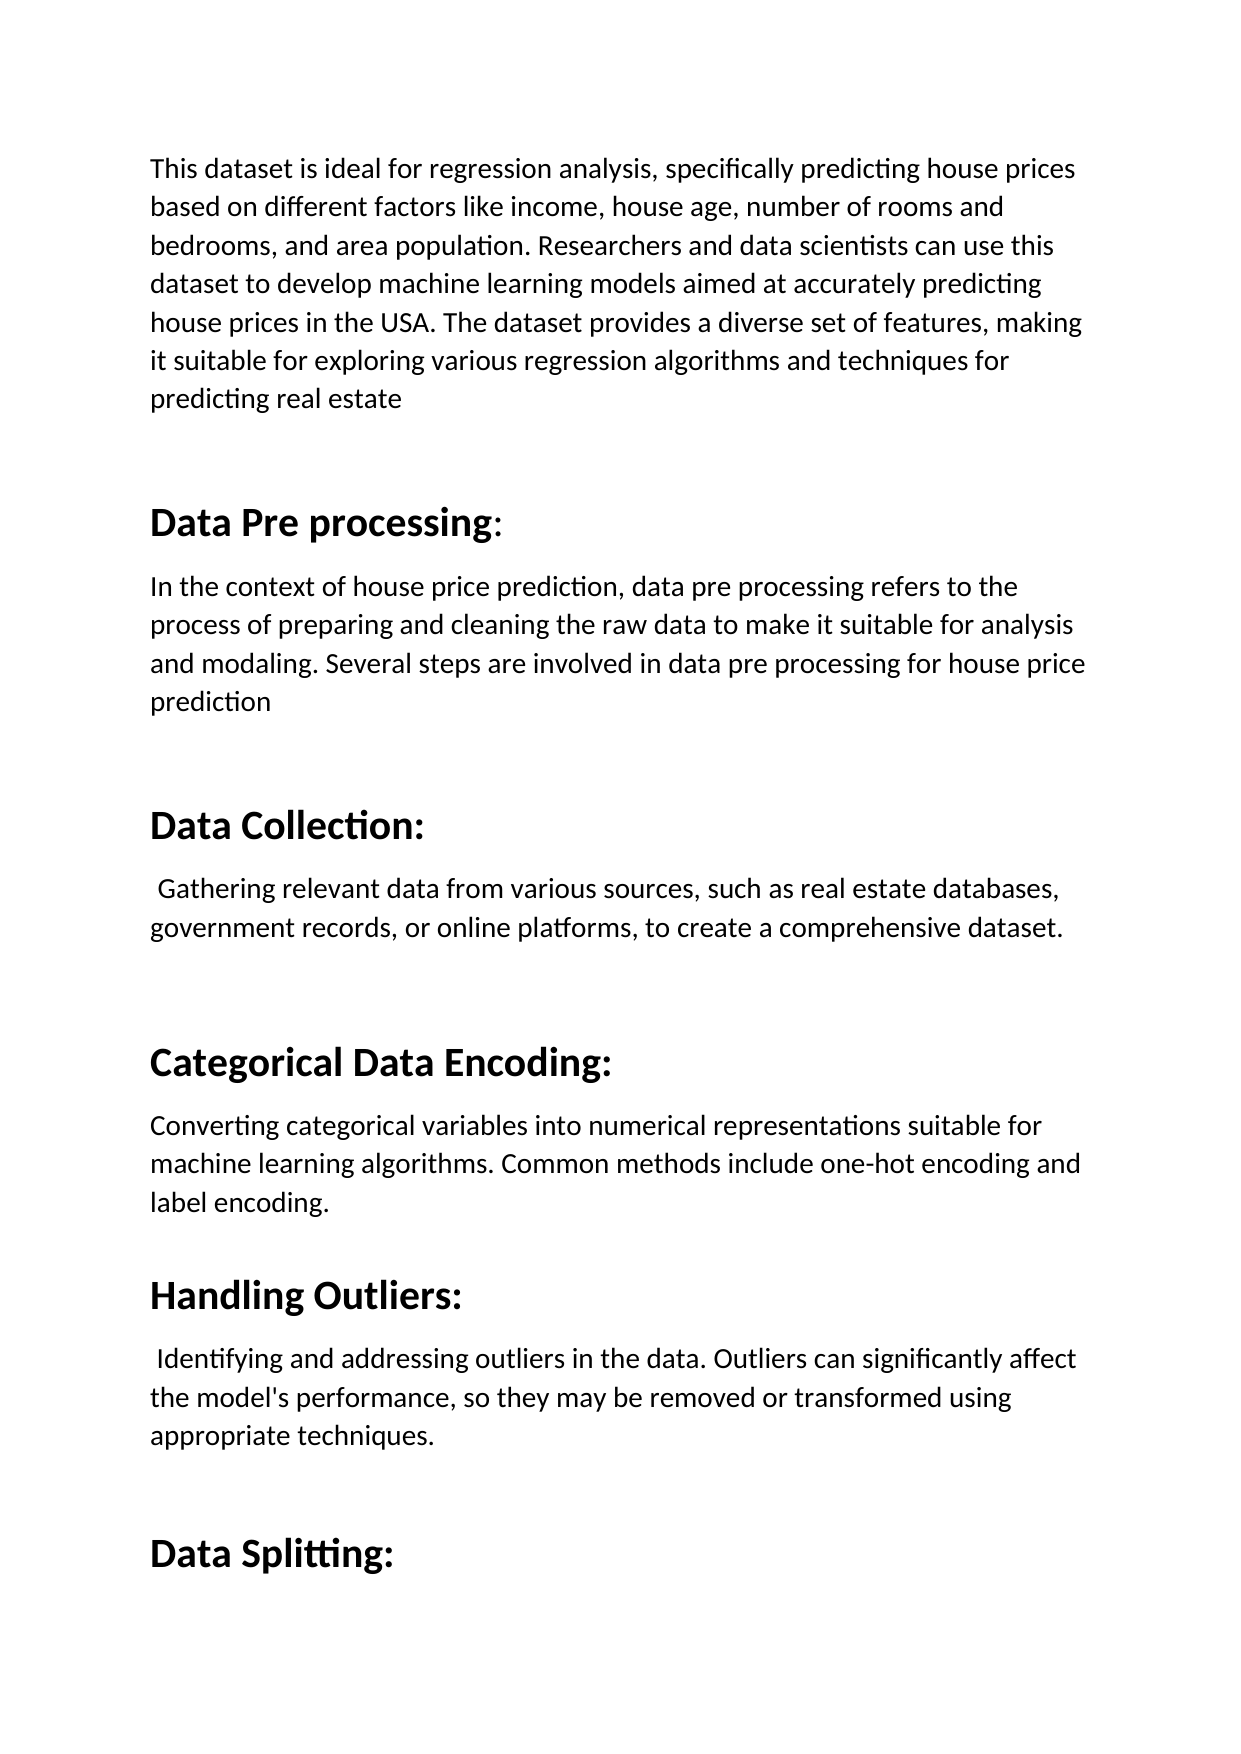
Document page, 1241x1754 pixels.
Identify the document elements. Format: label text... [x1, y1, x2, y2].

text In the context of house price prediction, data pre processing refers to the process of preparing and cleaning the raw data to make it suitable for analysis and modaling. Several steps are involved in data pre processing for house price prediction [150, 568, 1090, 719]
text Data Pre processing: [150, 496, 1090, 547]
text Data Splitting: [150, 1527, 1090, 1578]
text Converting categorical variables into numerical representations suitable for machine learning algorithms. Common methods include one-hot encoding and label encoding. [150, 1107, 1090, 1250]
text Data Collection: [150, 799, 1090, 850]
text Categorical Data Encoding: [150, 1036, 1090, 1086]
text This dataset is ideal for regression analysis, specifically predicting house prices based on different factors like income, house age, number of rooms and bedrooms, and area population. Researchers and data scientists can use this dataset to develop machine learning models aimed at accurately predicting house prices in the USA. The dataset provides a diverse set of features, making it suitable for exploring various regression algorithms and techniques for predicting real estate [150, 150, 1090, 416]
text Handling Outliers: [150, 1269, 1090, 1319]
text Identifying and addressing outliers in the data. Outliers can significantly affect the model's performance, so they may be removed or transformed using appropriate techniques. [150, 1340, 1090, 1453]
text Gathering relevant data from various sources, such as real estate databases, government records, or online platforms, to create a comprehensive dataset. [150, 871, 1090, 944]
